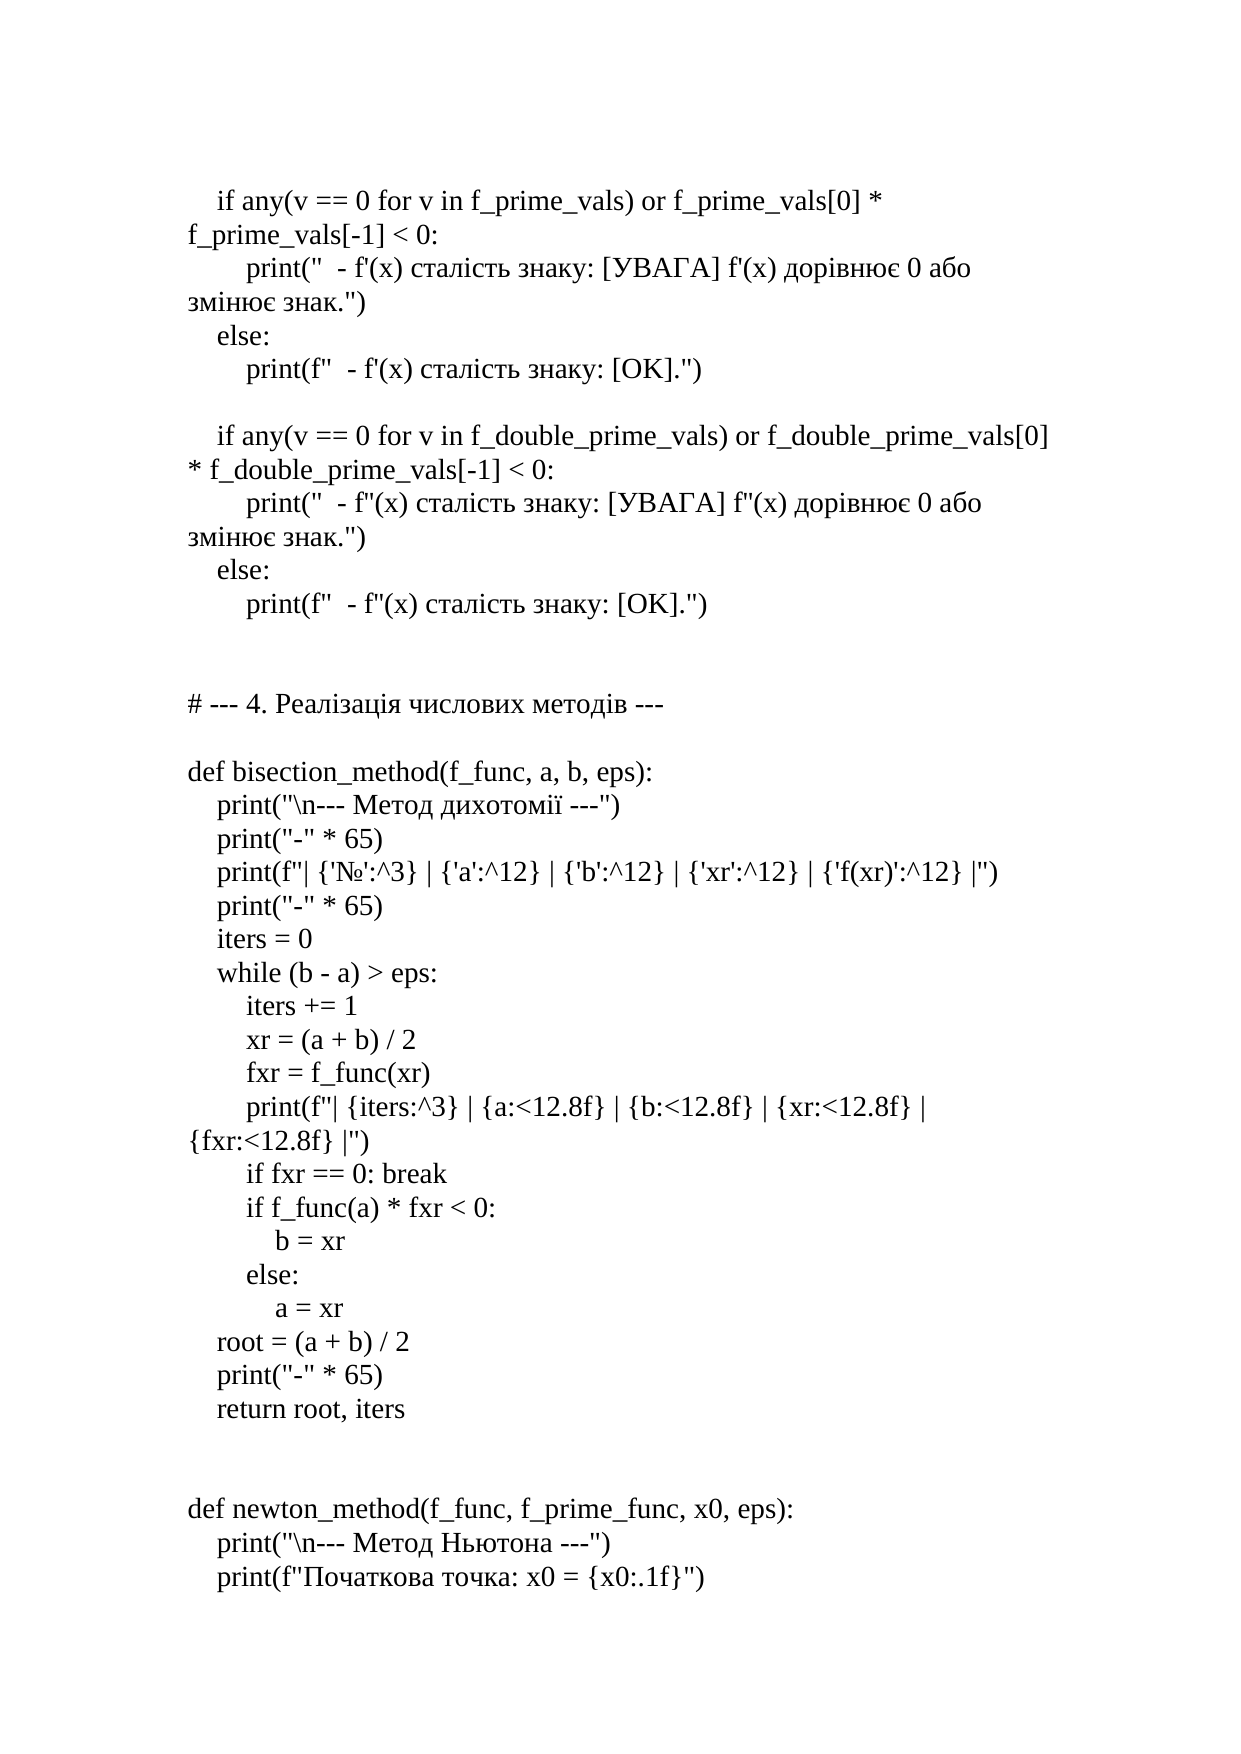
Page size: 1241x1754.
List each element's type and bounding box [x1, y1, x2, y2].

text [187, 150, 1053, 1592]
